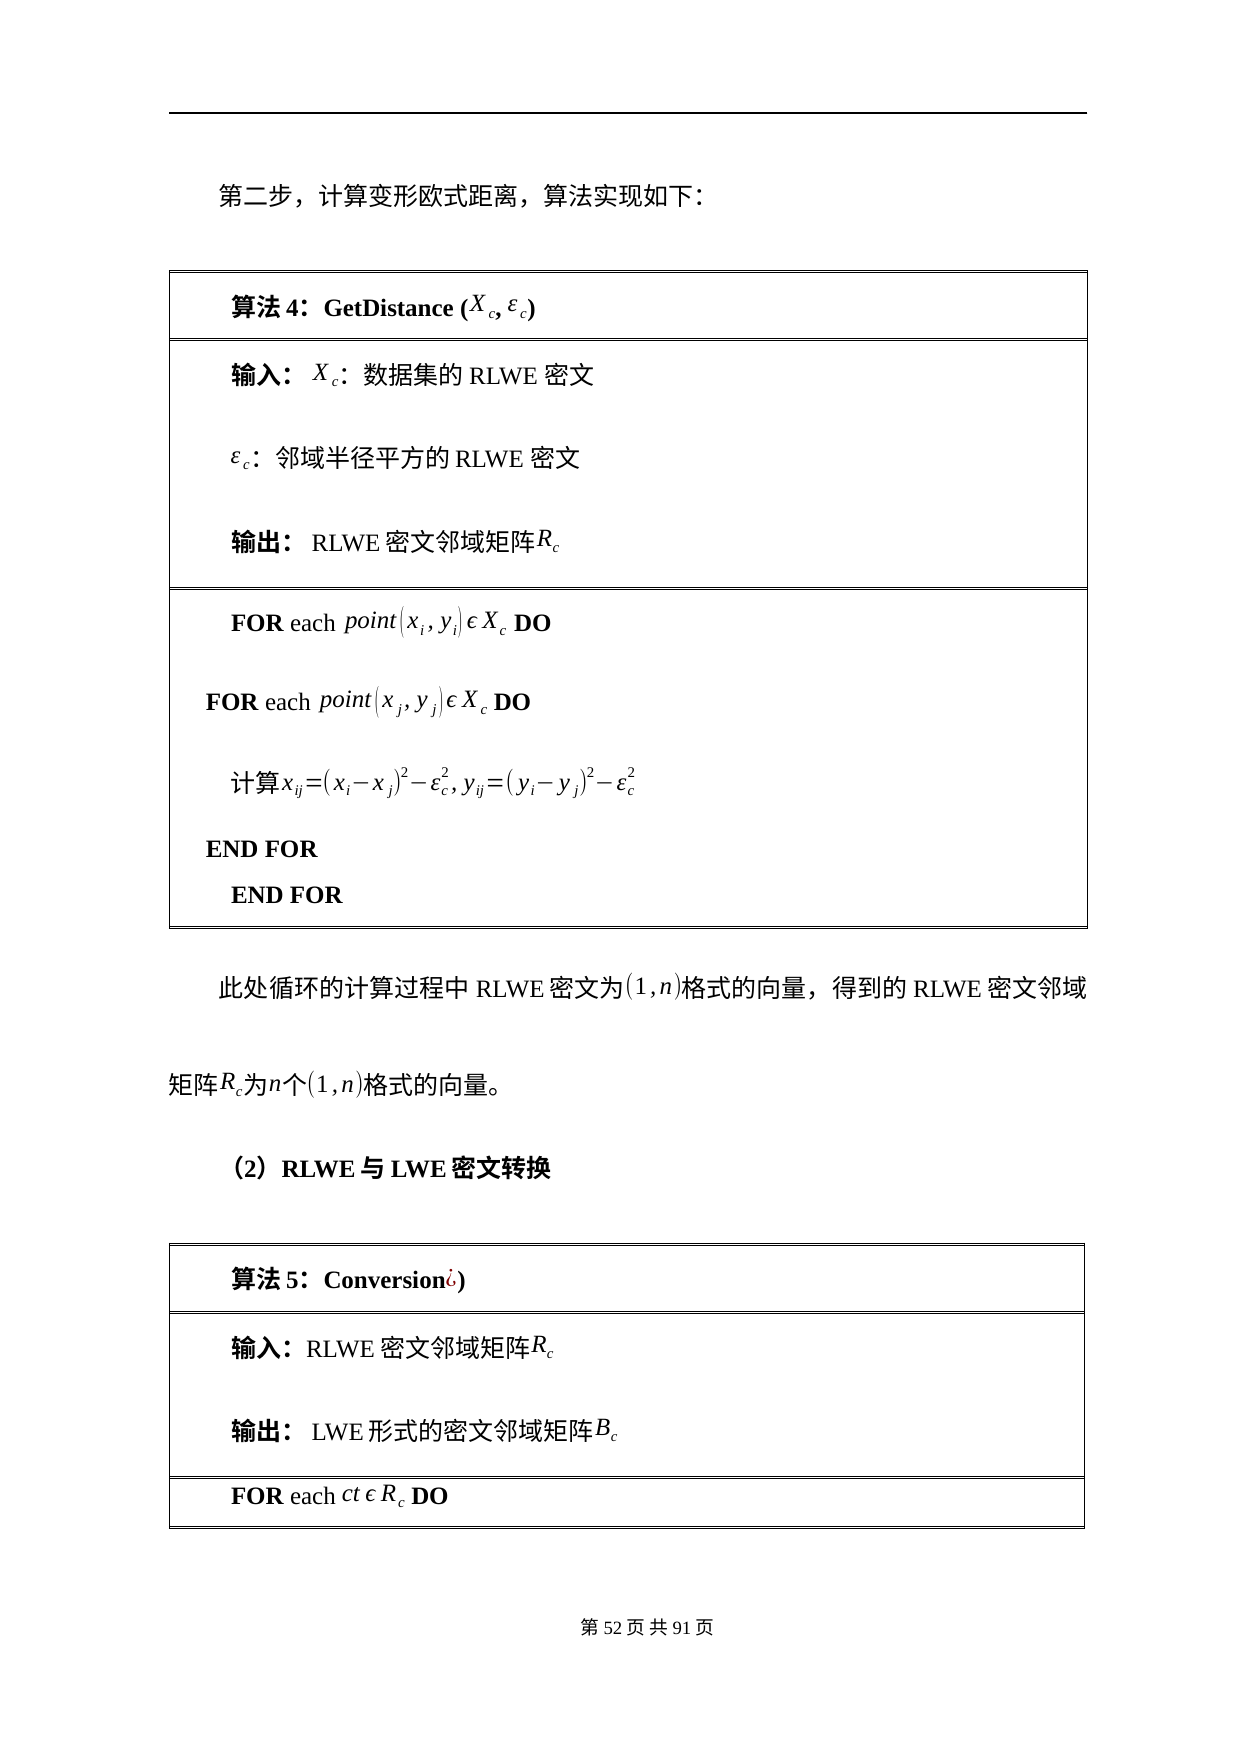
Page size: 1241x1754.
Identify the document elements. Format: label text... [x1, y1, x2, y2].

table_cell FOR each DO FOR each DO 计算 END FOR END FOR [170, 590, 1087, 926]
table_cell 输入： ：数据集的 RLWE 密文 ：邻域半径平方的RLWE 密文 输出： RLWE密文邻域矩阵 [170, 341, 1087, 587]
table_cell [170, 1479, 1084, 1526]
text （2）RLWE与LWE密文转换 [169, 1134, 1087, 1199]
table_cell 输入：RLWE密文邻域矩阵 输出： LWE形式的密文邻域矩阵 [170, 1314, 1084, 1476]
text 第二步，计算变形欧式距离，算法实现如下： [169, 162, 1087, 227]
text 此处循环的计算过程中RLWE密文为格式的向量，得到的RLWE密文邻域矩阵为个格式的向量。 [169, 954, 1087, 1116]
